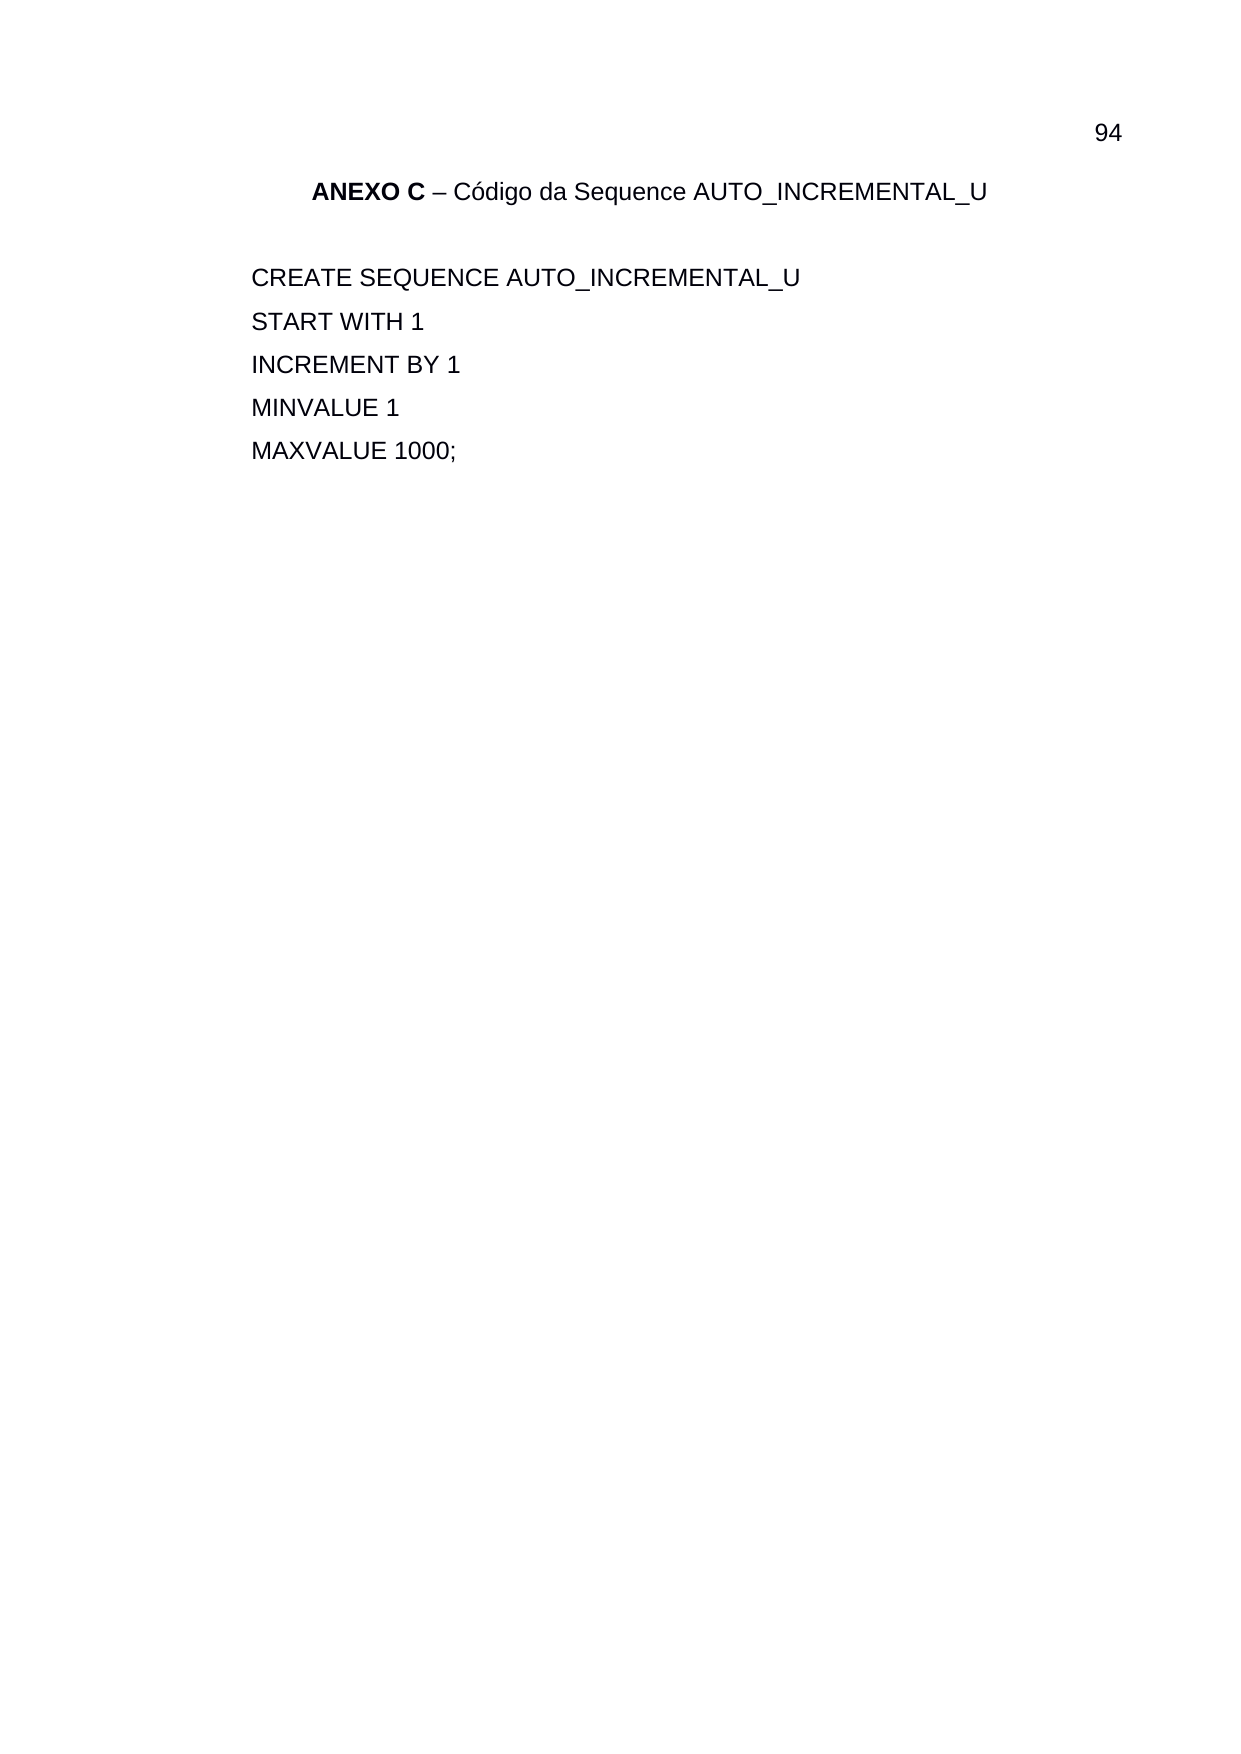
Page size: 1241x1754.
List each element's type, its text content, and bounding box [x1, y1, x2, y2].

text START WITH 1 [177, 307, 1122, 335]
text MINVALUE 1 [177, 393, 1122, 422]
text CREATE SEQUENCE AUTO_INCREMENTAL_U [177, 263, 1122, 292]
text MAXVALUE 1000; [177, 436, 1122, 465]
text ANEXO C – Código da Sequence AUTO_INCREMENTAL_U [177, 177, 1122, 206]
text INCREMENT BY 1 [177, 350, 1122, 378]
